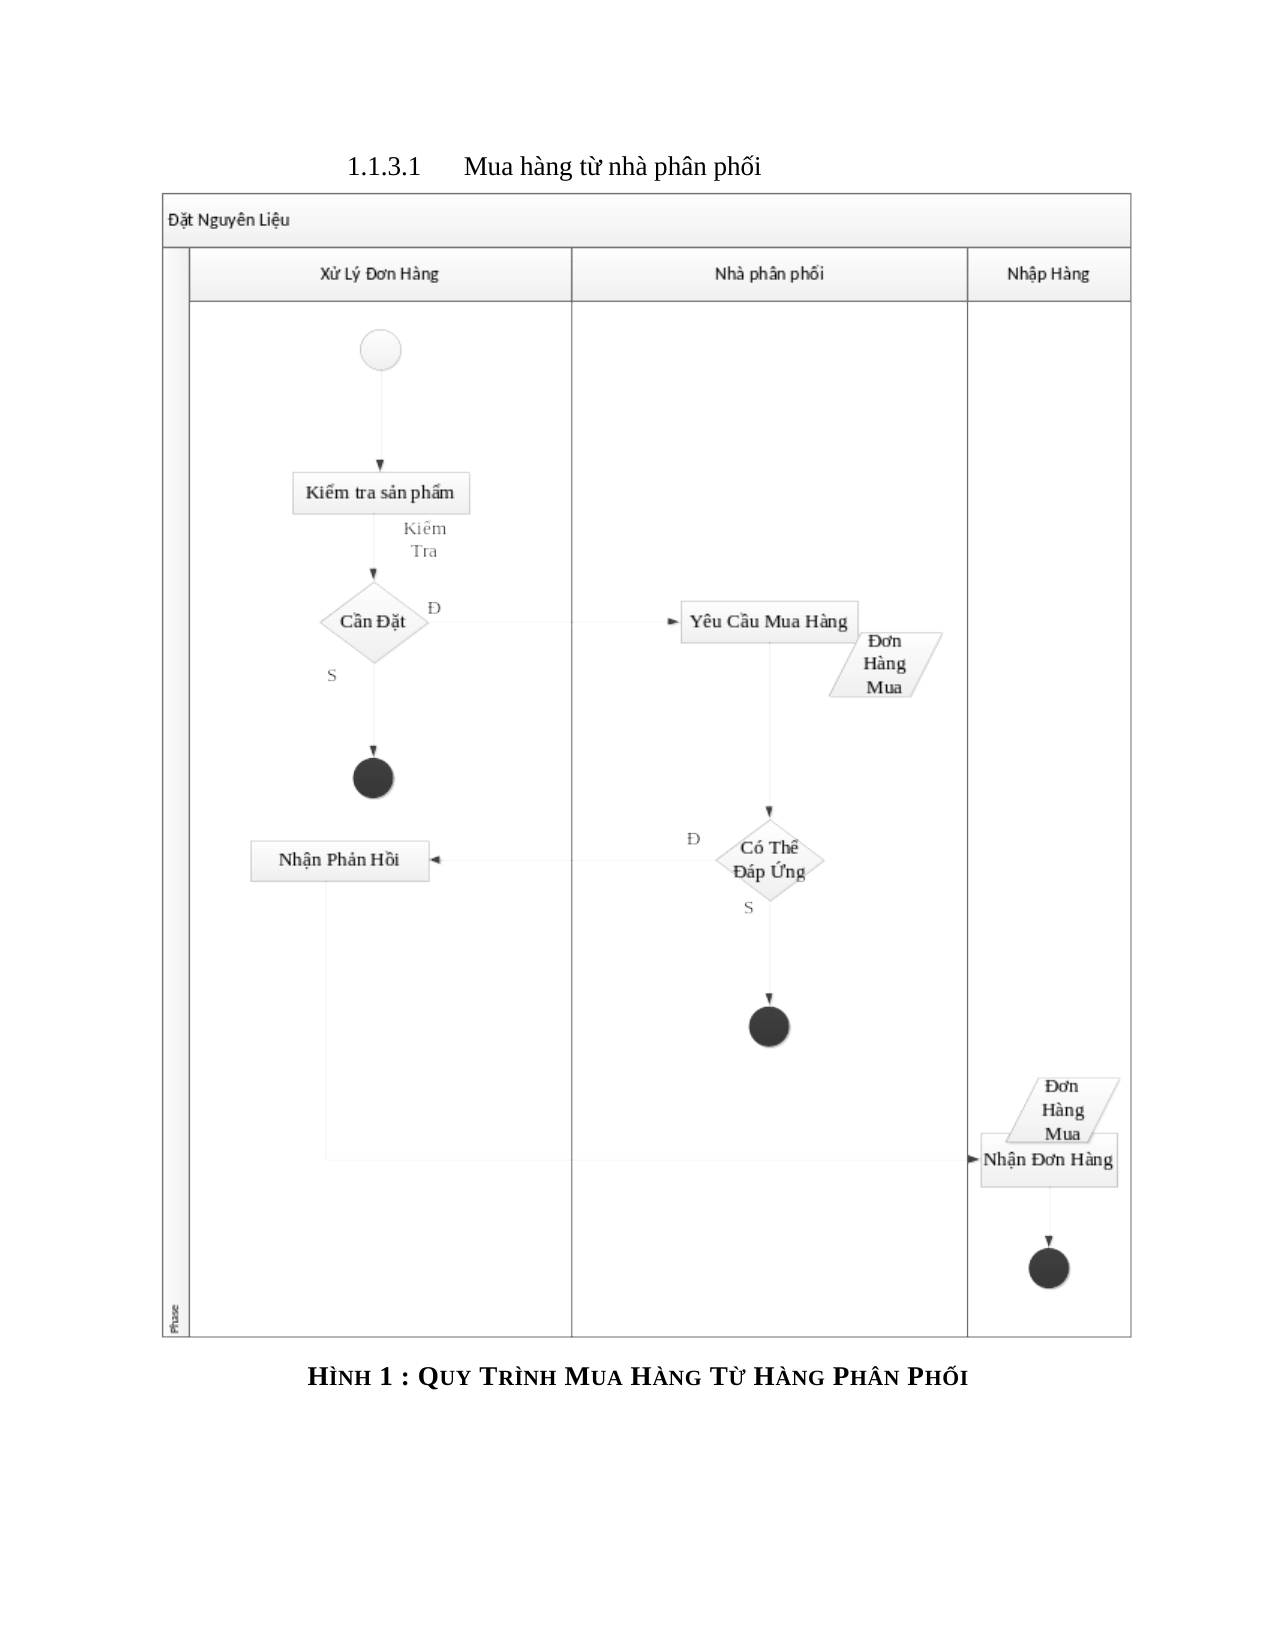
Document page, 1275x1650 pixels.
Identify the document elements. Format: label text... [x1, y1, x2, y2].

text Hình 1 : Quy Trình Mua Hàng Từ Hàng Phân Phối [150, 1361, 1125, 1392]
list Mua hàng từ nhà phân phối [347, 150, 1125, 181]
